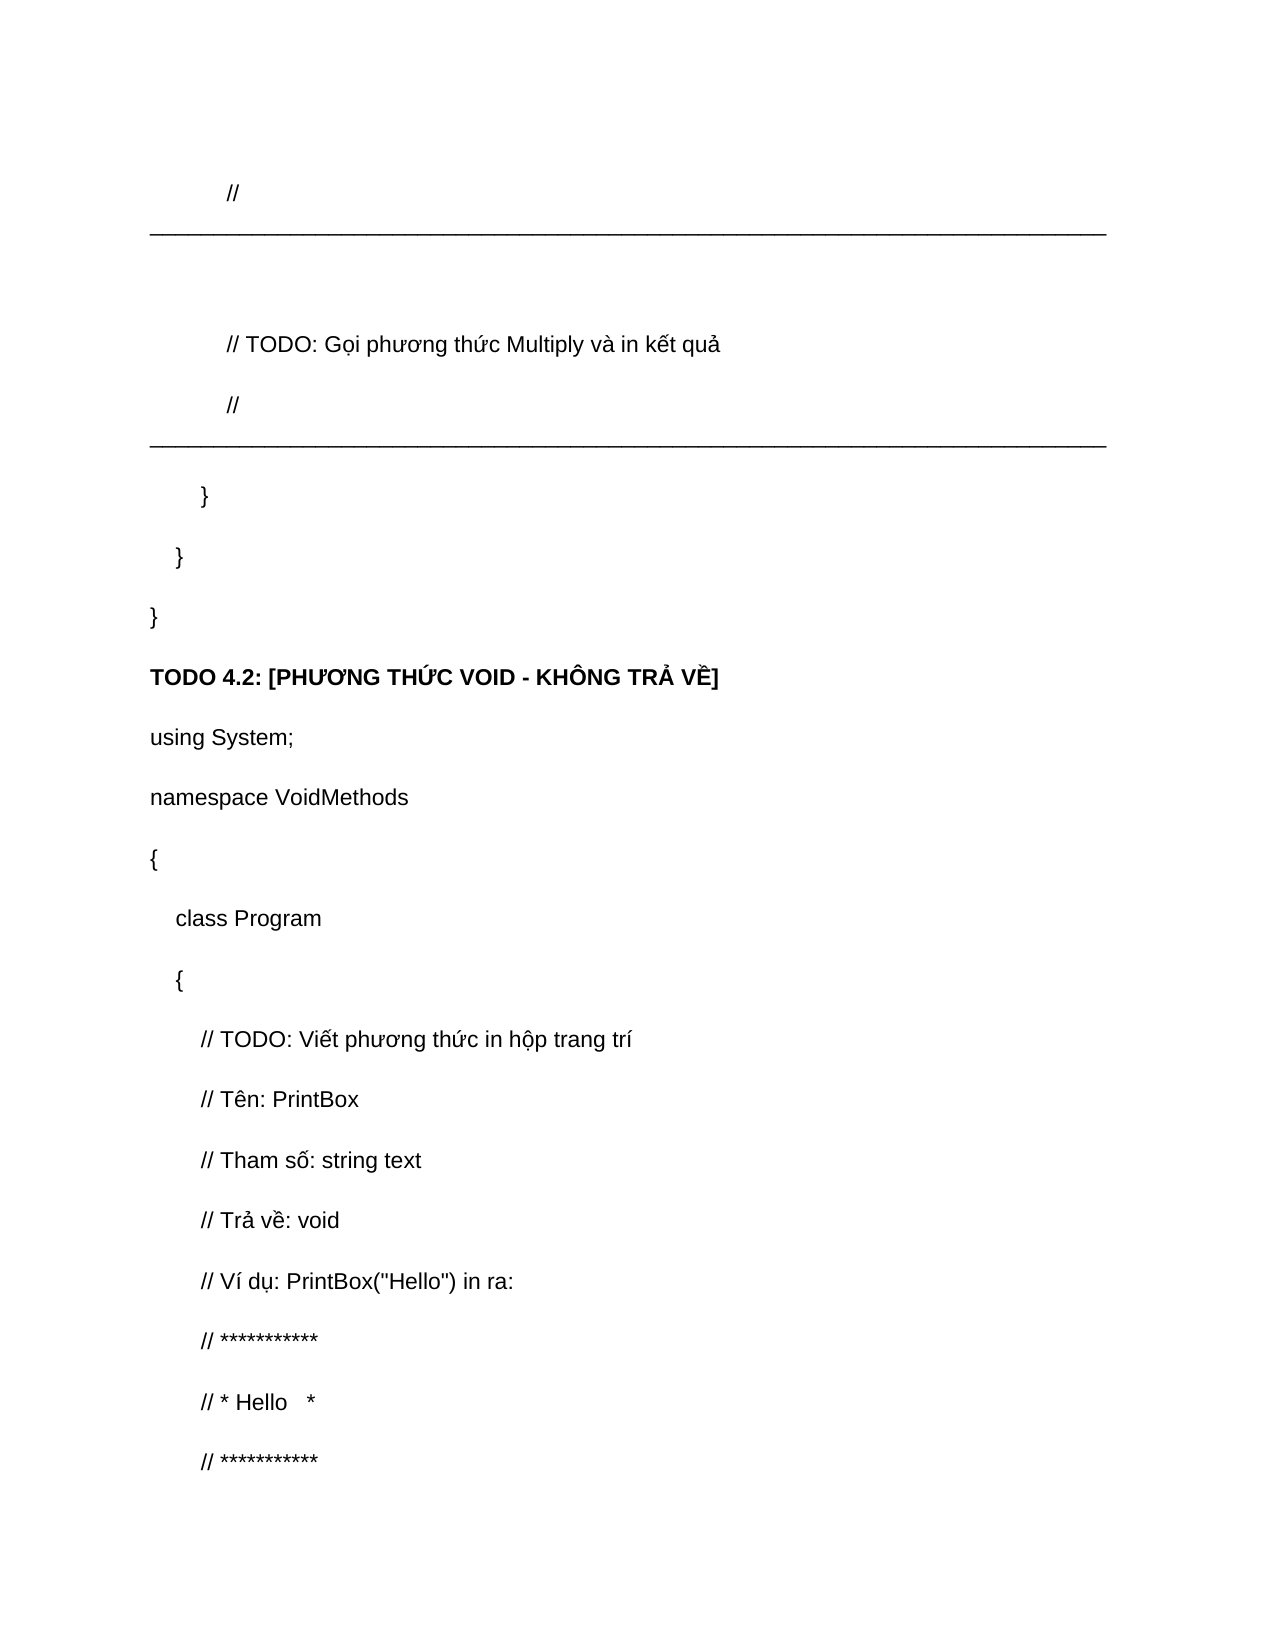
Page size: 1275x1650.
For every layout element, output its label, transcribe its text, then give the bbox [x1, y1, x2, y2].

text TODO 4.2: [PHƯƠNG THỨC VOID - KHÔNG TRẢ VỀ] [150, 663, 1125, 690]
text } [150, 603, 1125, 629]
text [150, 180, 1125, 237]
text namespace VoidMethods [150, 784, 1125, 811]
text // Ví dụ: PrintBox("Hello") in ra: [150, 1268, 1125, 1294]
text // TODO: Viết phương thức in hộp trang trí [150, 1026, 1125, 1052]
text class Program [150, 905, 1125, 932]
text // *********** [150, 1328, 1125, 1354]
text // Trả về: void [150, 1207, 1125, 1234]
text // * Hello * [150, 1388, 1125, 1415]
text using System; [150, 724, 1125, 750]
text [150, 392, 1125, 448]
text } [150, 482, 1125, 509]
text { [150, 966, 1125, 992]
text // TODO: Gọi phương thức Multiply và in kết quả [150, 331, 1125, 358]
text // *********** [150, 1449, 1125, 1475]
text { [150, 845, 1125, 871]
text // Tên: PrintBox [150, 1086, 1125, 1113]
text // Tham số: string text [150, 1147, 1125, 1173]
text } [150, 543, 1125, 569]
